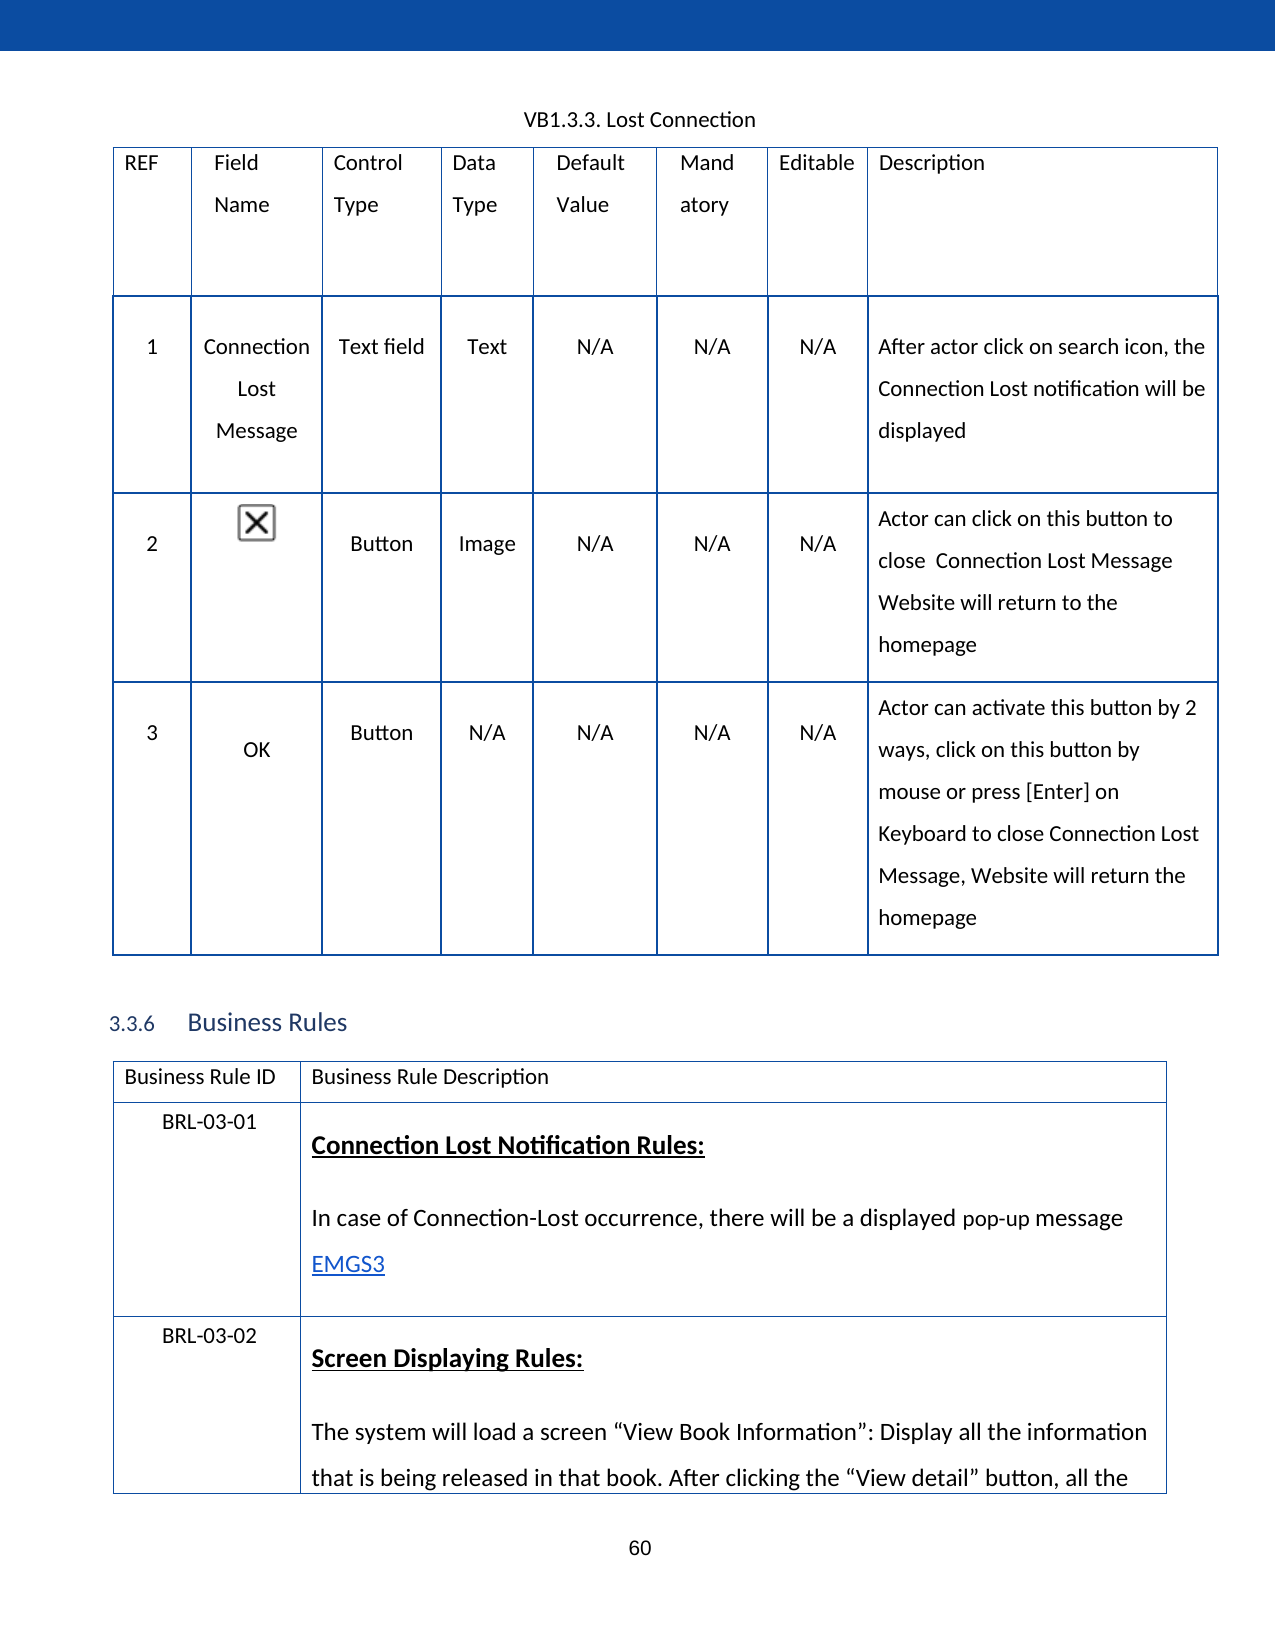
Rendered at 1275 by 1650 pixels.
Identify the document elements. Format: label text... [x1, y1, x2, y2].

table_header Control Type [323, 148, 441, 295]
table_cell After actor click on search icon, the Connection Lost notification will be displayed [869, 297, 1217, 492]
table_cell Text field [323, 297, 440, 492]
table_cell BRL-03-02 [114, 1317, 300, 1492]
table_cell Text [442, 297, 532, 492]
table_cell N/A [658, 297, 767, 492]
table_cell 1 [114, 297, 190, 492]
table_cell Actor can activate this button by 2 ways, click on this button by mouse or press [Enter] on Keyboard to close Connection Lost Message, Website will return the homepage [869, 683, 1217, 953]
table_header Data Type [442, 148, 533, 295]
subtitle Business Rules [108, 1005, 1167, 1038]
table_cell Connection Lost Message [192, 297, 321, 492]
table_cell Button [323, 494, 440, 681]
table_cell Button [323, 683, 440, 953]
table_header Field Name [192, 148, 322, 295]
picture [233, 504, 281, 545]
text VB1.3.3. Lost Connection [112, 105, 1167, 133]
table_cell N/A [534, 683, 656, 953]
table_cell N/A [658, 494, 767, 681]
table_cell N/A [769, 494, 867, 681]
table_header Description [868, 148, 1217, 295]
table_cell [192, 494, 321, 681]
table_cell 3 [114, 683, 190, 953]
table_cell Actor can click on this button to close Connection Lost Message Website will return to the homepage [869, 494, 1217, 681]
table_header Default Value [534, 148, 656, 295]
table_cell Image [442, 494, 532, 681]
table_header Editable [768, 148, 867, 295]
table_cell N/A [769, 297, 867, 492]
table_header REF [114, 148, 191, 295]
table_cell BRL-03-01 [114, 1103, 300, 1316]
table_cell N/A [442, 683, 532, 953]
table_header Business Rule Description [301, 1062, 1166, 1102]
table_cell Connection Lost Notification Rules: In case of Connection-Lost occurrence, there will be a displayed pop-up message EMGS3 [301, 1103, 1166, 1316]
table_cell N/A [658, 683, 767, 953]
table_cell N/A [769, 683, 867, 953]
table_cell N/A [534, 297, 656, 492]
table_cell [301, 1317, 1166, 1492]
table_cell 2 [114, 494, 190, 681]
table_header Business Rule ID [114, 1062, 300, 1102]
table_cell N/A [534, 494, 656, 681]
table_cell OK [192, 683, 321, 953]
table_header Mandatory [657, 148, 767, 295]
